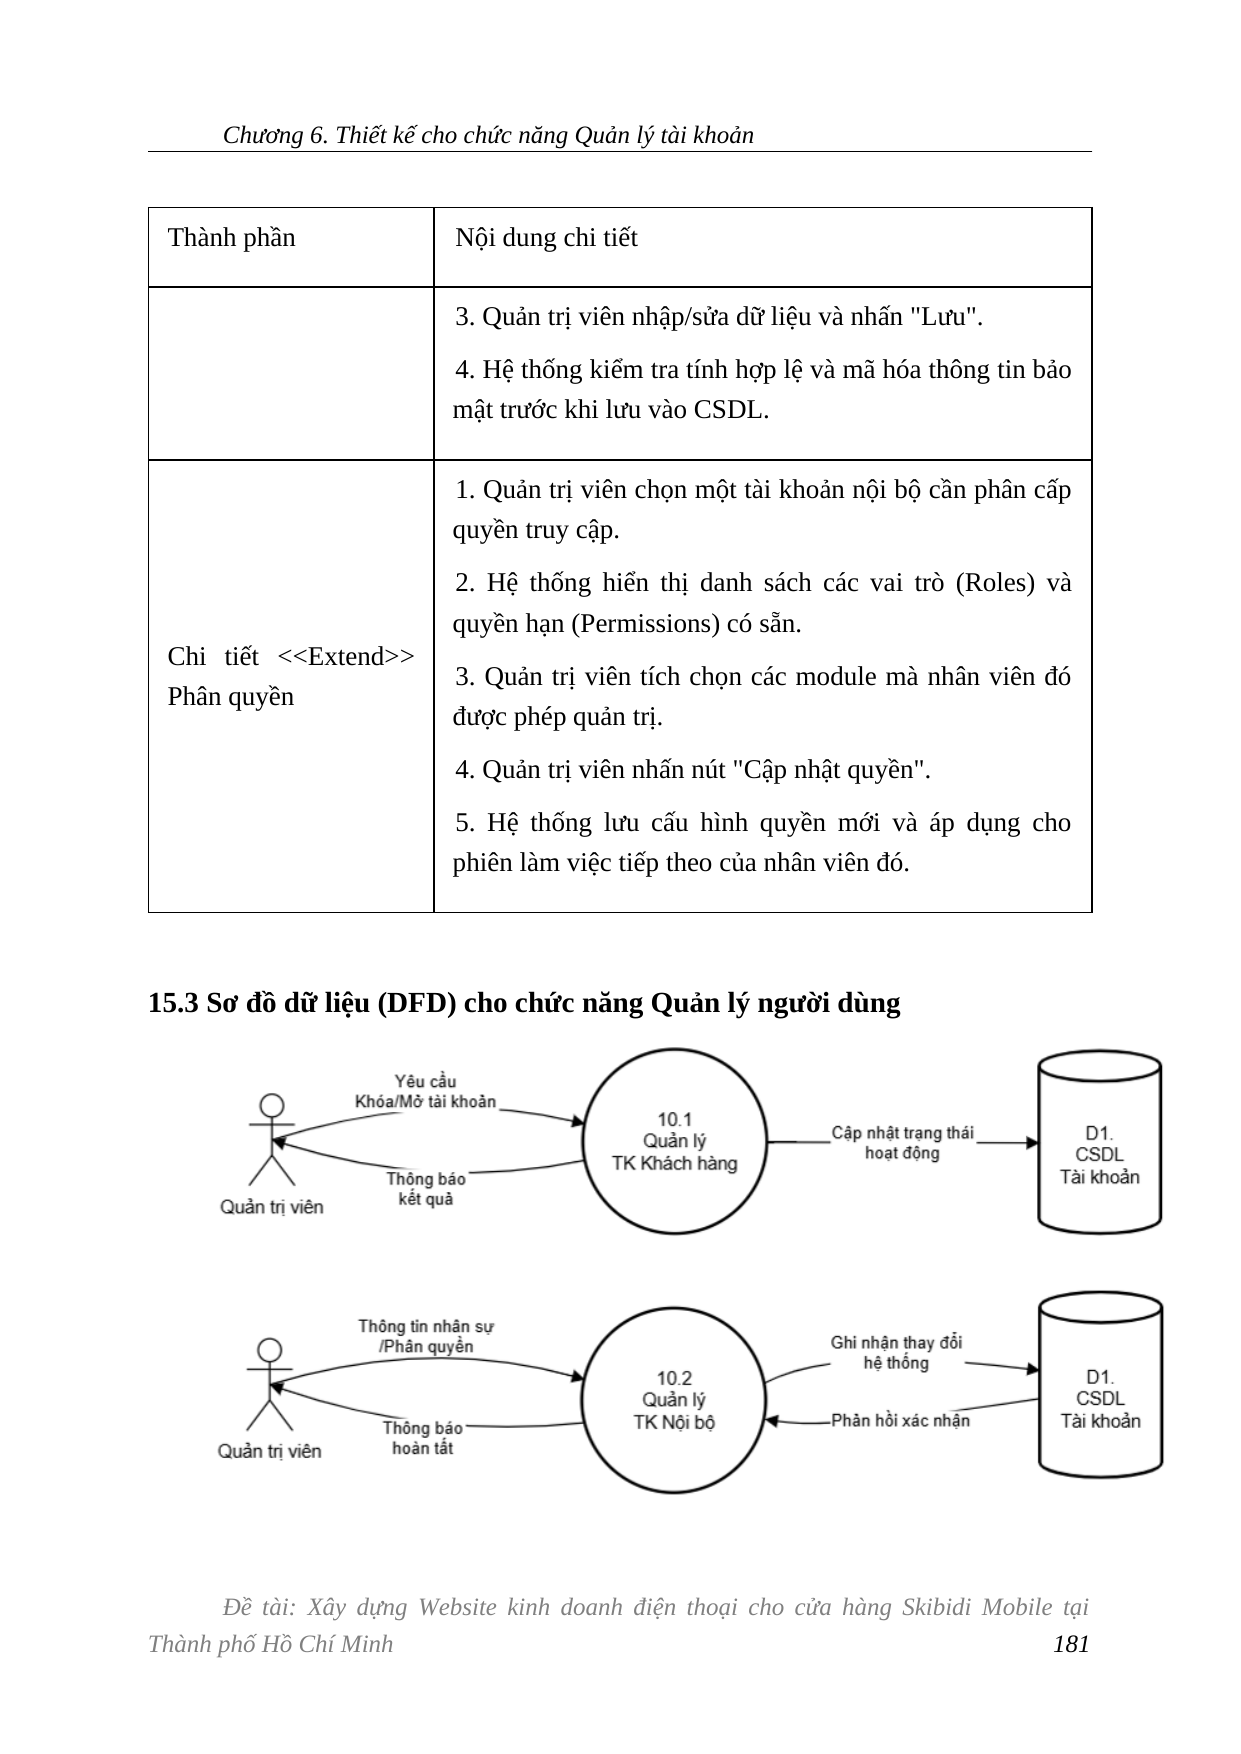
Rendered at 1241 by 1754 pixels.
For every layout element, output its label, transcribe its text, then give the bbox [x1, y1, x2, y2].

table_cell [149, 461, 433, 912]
picture [206, 1282, 1181, 1497]
subtitle Sơ đồ dữ liệu (DFD) cho chức năng Quản lý người dùng [148, 976, 1092, 1022]
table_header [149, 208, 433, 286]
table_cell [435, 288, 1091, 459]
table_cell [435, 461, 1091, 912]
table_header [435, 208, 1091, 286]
picture [206, 1046, 1181, 1261]
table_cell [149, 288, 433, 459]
